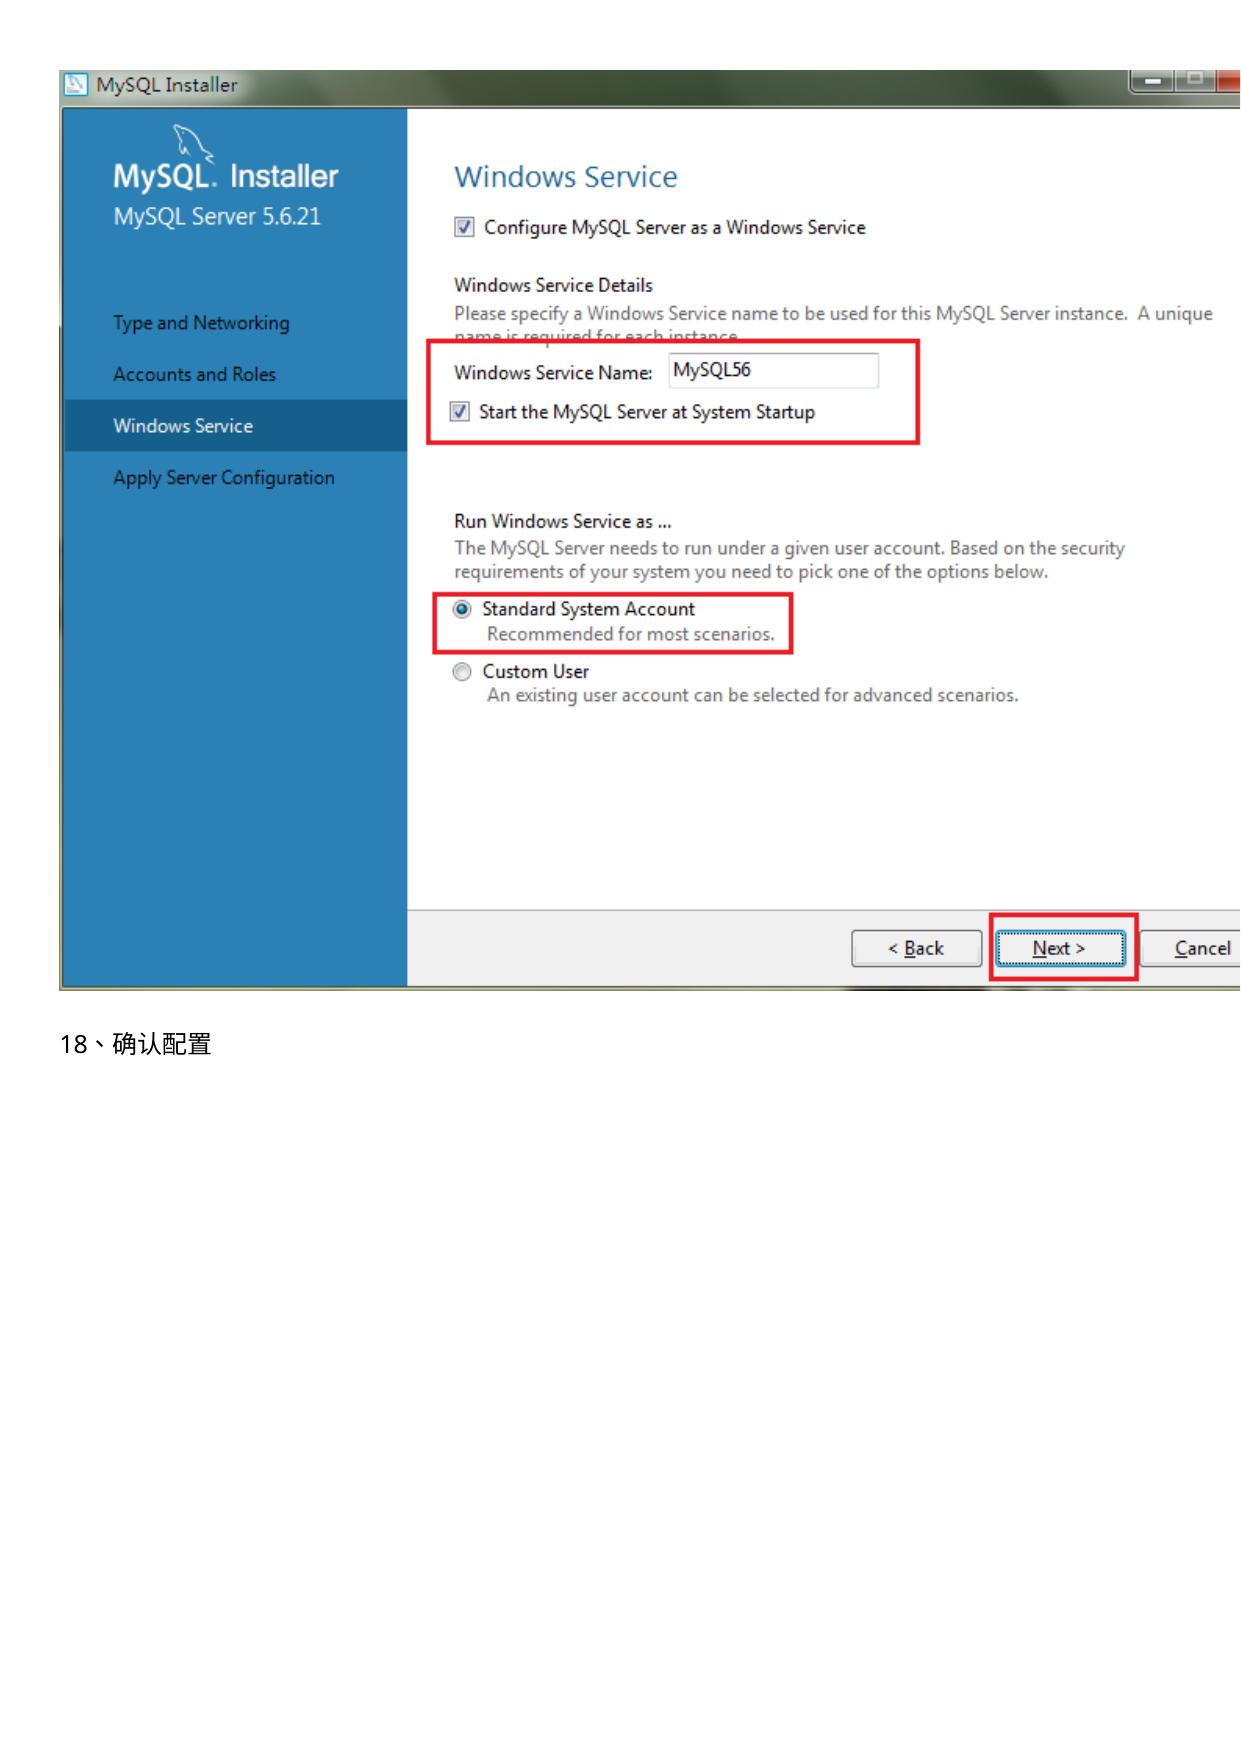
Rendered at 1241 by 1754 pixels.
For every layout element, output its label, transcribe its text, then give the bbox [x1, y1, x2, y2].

picture [59, 70, 1241, 991]
text 18、确认配置 [59, 1024, 1181, 1061]
